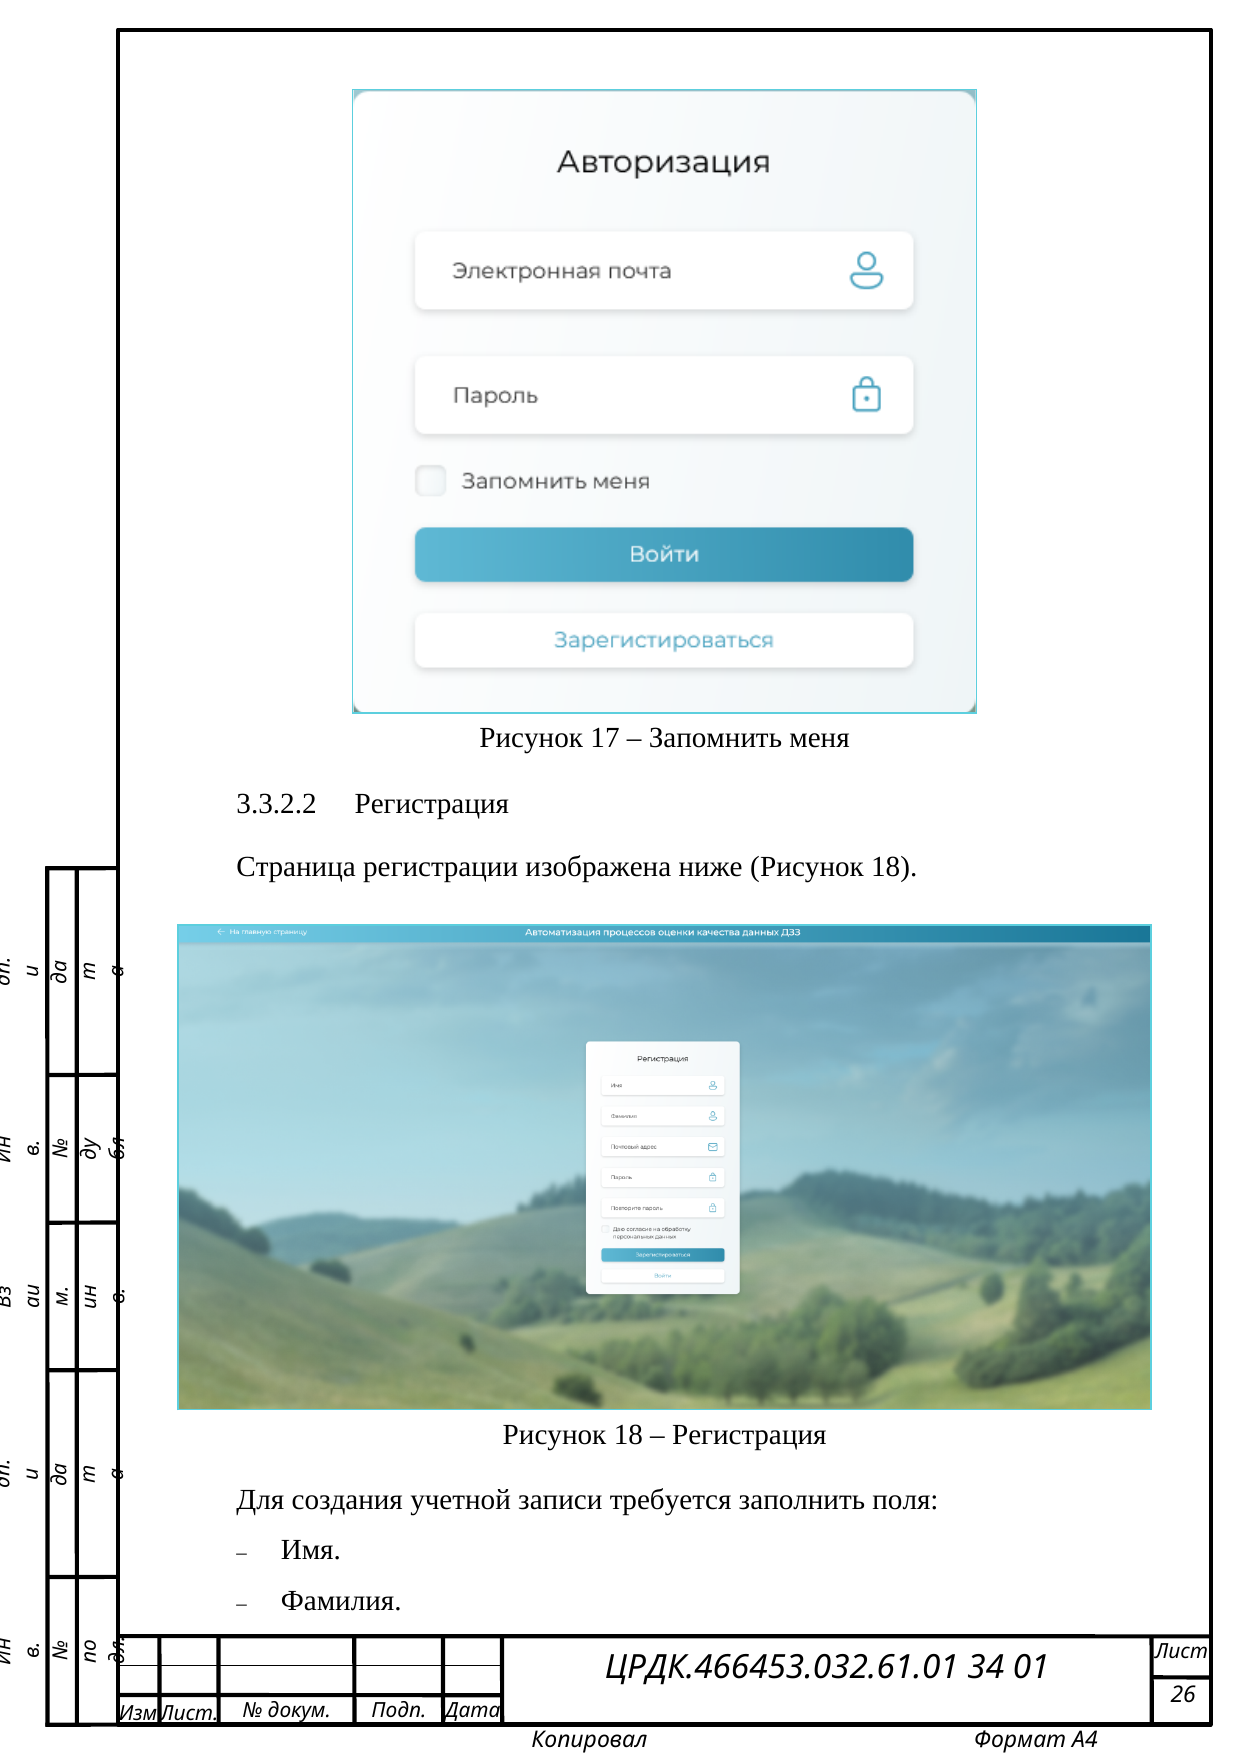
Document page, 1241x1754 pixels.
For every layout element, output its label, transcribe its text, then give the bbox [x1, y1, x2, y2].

picture [353, 90, 976, 712]
picture [179, 926, 1150, 1409]
text Имя. [162, 1532, 1167, 1566]
text Регистрация [177, 786, 1167, 819]
text Для создания учетной записи требуется заполнить поля: [162, 1482, 1167, 1516]
text Страница регистрации изображена ниже (Рисунок 18). [162, 849, 1167, 882]
text Фамилия. [162, 1583, 1167, 1616]
